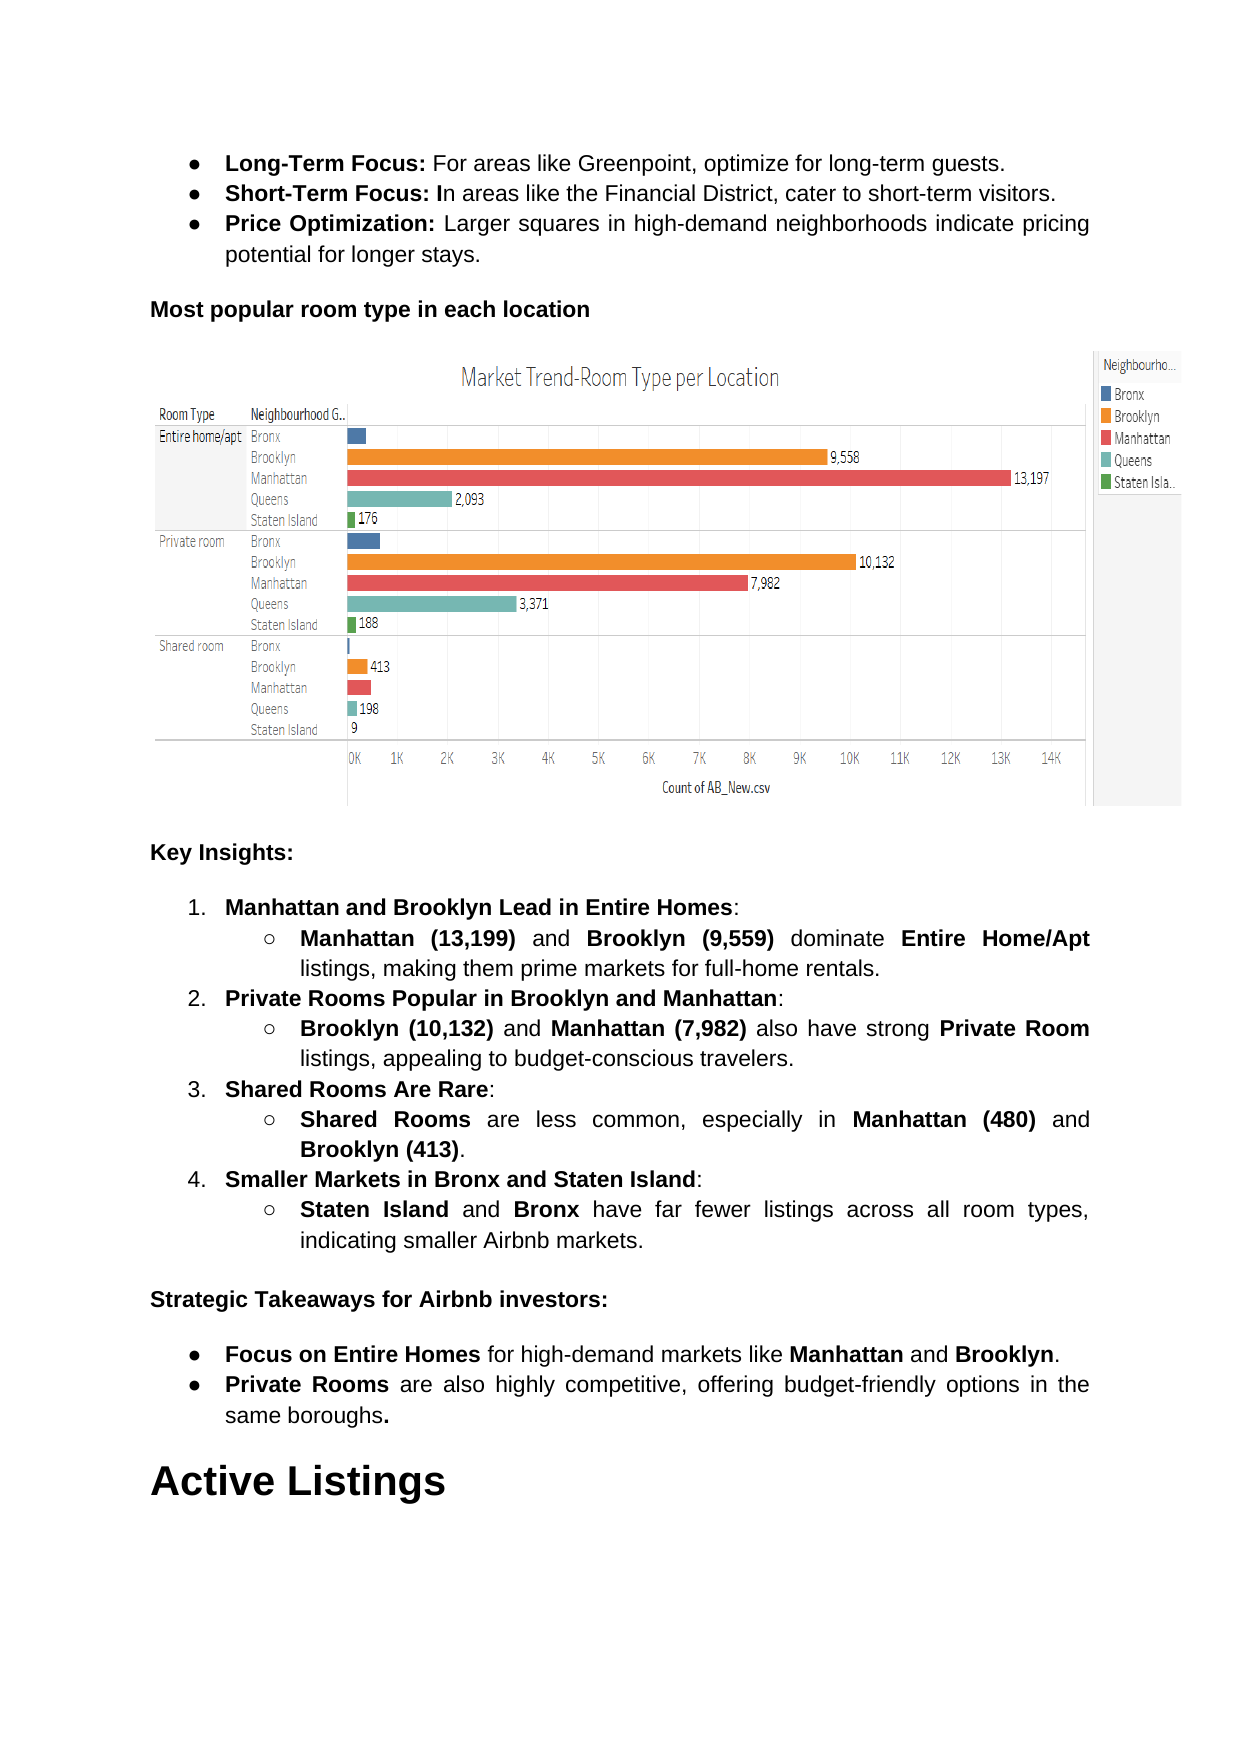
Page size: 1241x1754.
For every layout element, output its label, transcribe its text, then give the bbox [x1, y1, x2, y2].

list Manhattan and Brooklyn Lead in Entire Homes: [187, 894, 1090, 921]
list Private Rooms are also highly competitive, offering budget-friendly options in the same boroughs. [187, 1371, 1090, 1428]
list Smaller Markets in Bronx and Staten Island: [187, 1166, 1090, 1192]
list Brooklyn (10,132) and Manhattan (7,982) also have strong Private Room listings, appealing to budget-conscious travelers. [262, 1015, 1090, 1072]
list Manhattan (13,199) and Brooklyn (9,559) dominate Entire Home/Apt listings, making them prime markets for full-home rentals. [262, 924, 1090, 981]
list Shared Rooms are less common, especially in Manhattan (480) and Brooklyn (413). [262, 1106, 1090, 1162]
list Price Optimization: Larger squares in high-demand neighborhoods indicate pricing potential for longer stays. [187, 210, 1090, 267]
subtitle Key Insights: [150, 839, 1090, 865]
text Active Listings [150, 1457, 1090, 1505]
list Shared Rooms Are Rare: [187, 1076, 1090, 1102]
list Short-Term Focus: In areas like the Financial District, cater to short-term visitors. [187, 180, 1090, 207]
subtitle Strategic Takeaways for Airbnb investors: [150, 1286, 1090, 1312]
picture [150, 351, 1182, 806]
list Staten Island and Bronx have far fewer listings across all room types, indicating smaller Airbnb markets. [262, 1196, 1090, 1253]
list Long-Term Focus: For areas like Greenpoint, optimize for long-term guests. [187, 150, 1090, 176]
list Private Rooms Popular in Brooklyn and Manhattan: [187, 985, 1090, 1011]
text Most popular room type in each location [150, 296, 1090, 322]
list Focus on Entire Homes for high-demand markets like Manhattan and Brooklyn. [187, 1341, 1090, 1367]
